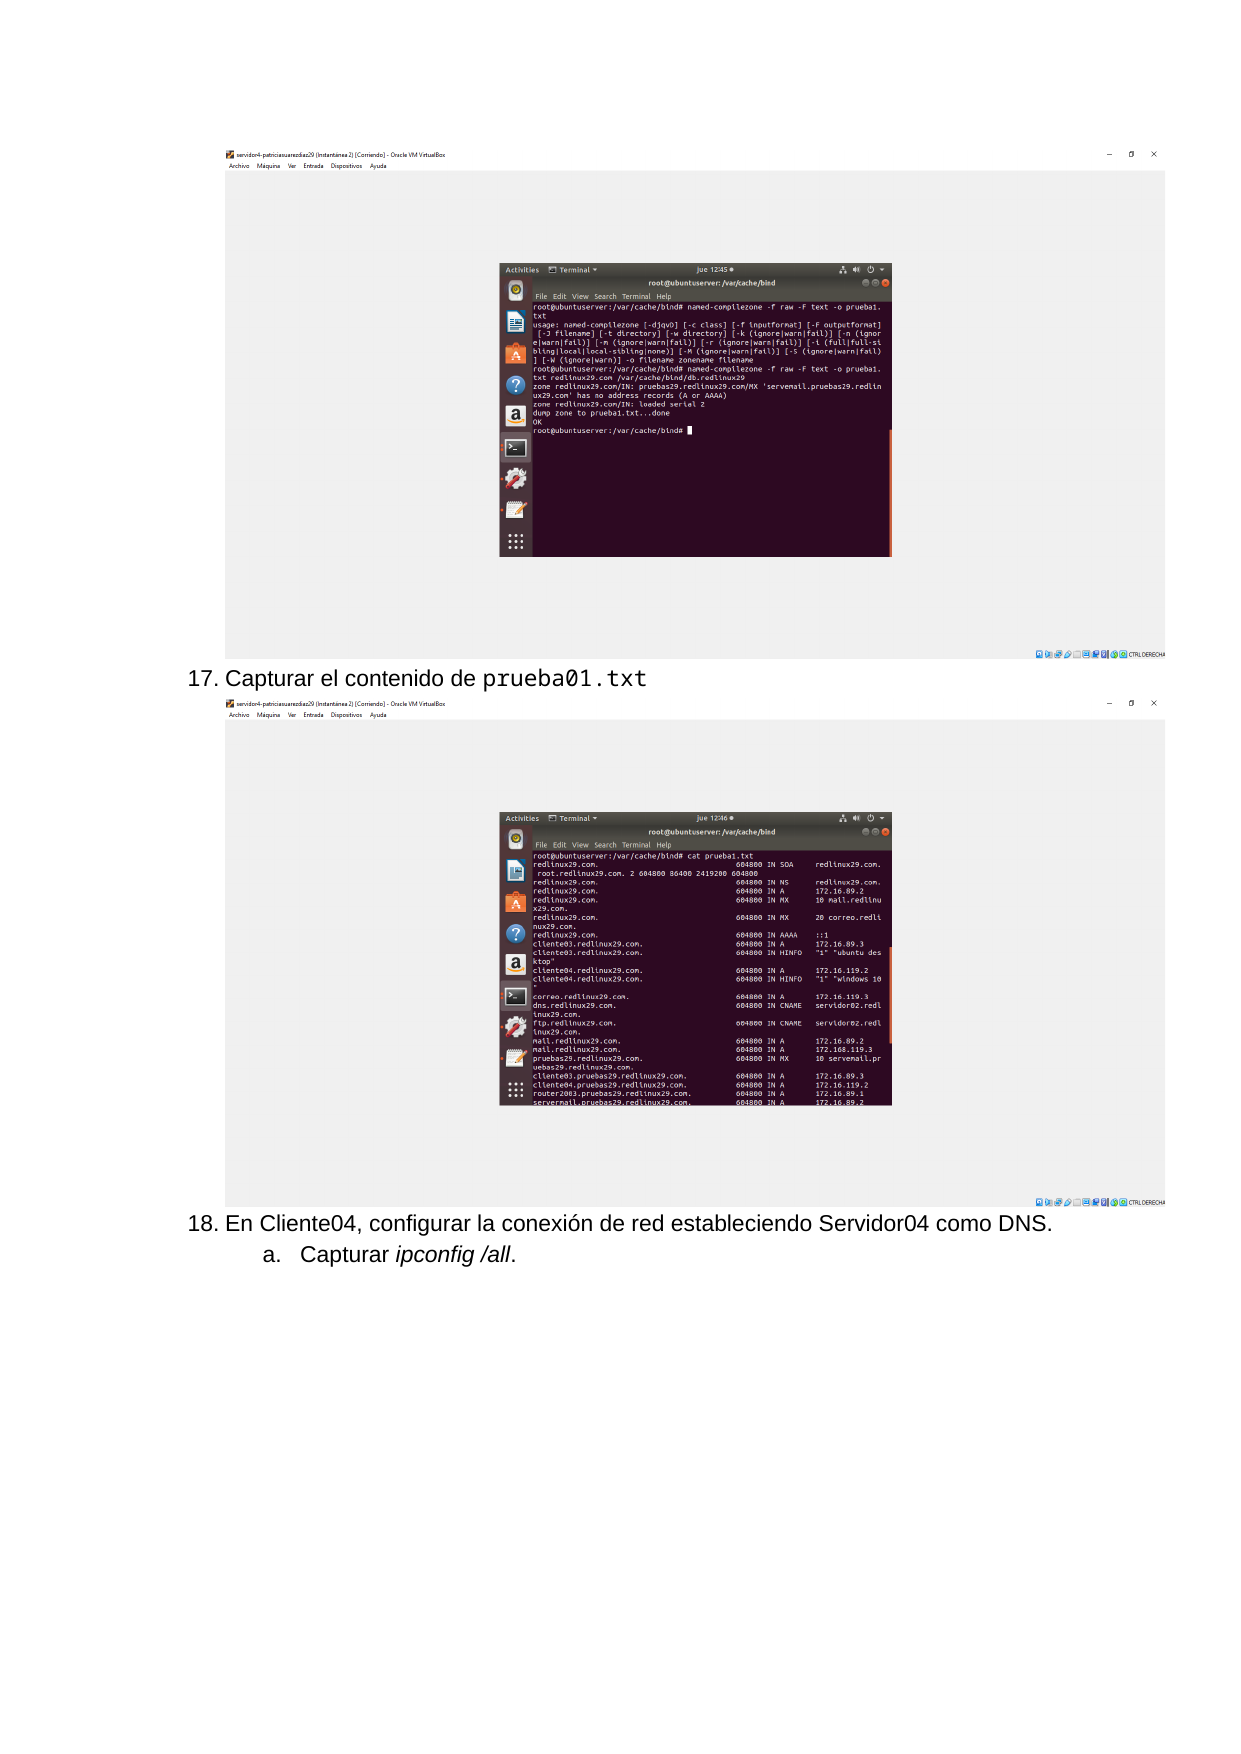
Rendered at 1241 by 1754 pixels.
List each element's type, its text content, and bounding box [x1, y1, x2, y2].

list Capturar ipconfig /all. [262, 1241, 1090, 1267]
list Capturar el contenido de prueba01.txt [187, 662, 1090, 693]
list En Cliente04, configurar la conexión de red estableciendo Servidor04 como DNS. [187, 1210, 1090, 1237]
picture [225, 698, 1166, 1207]
picture [225, 150, 1166, 659]
